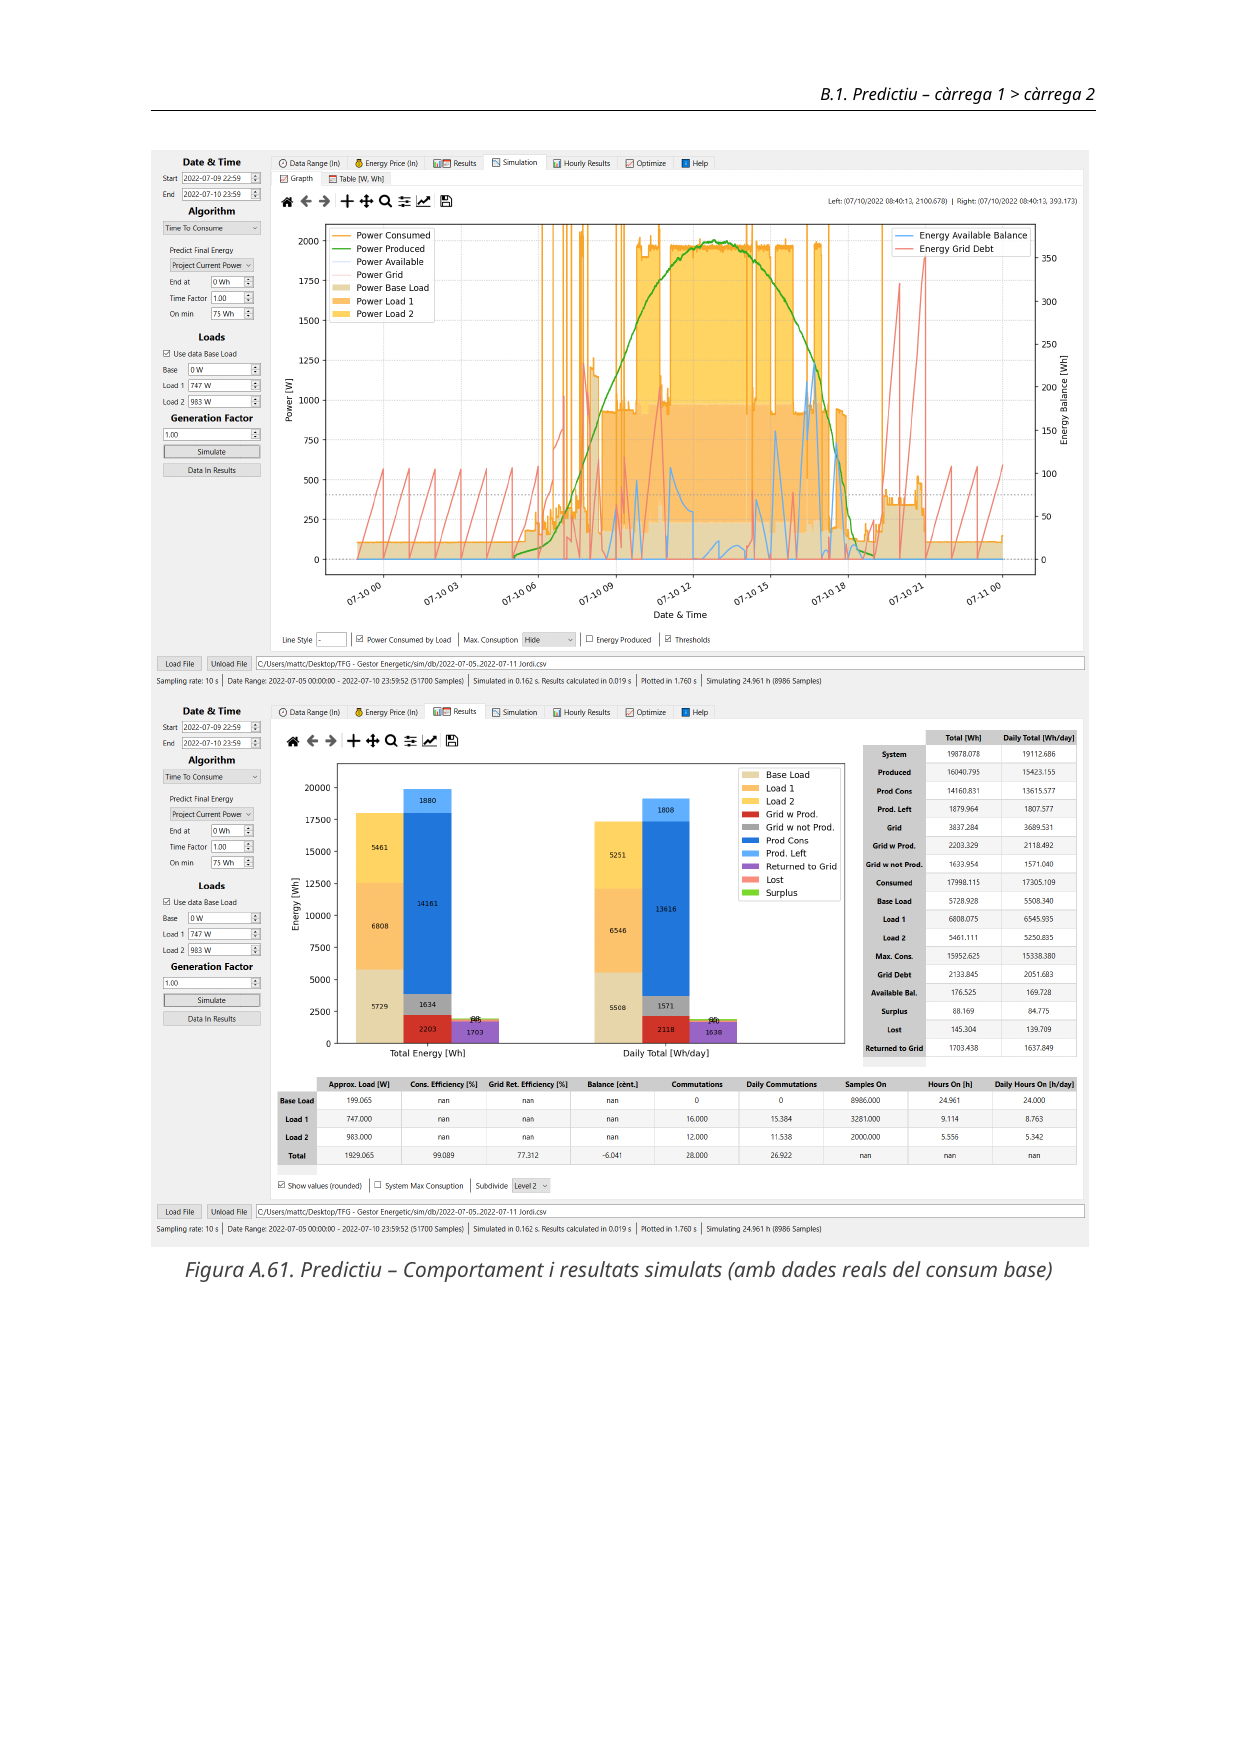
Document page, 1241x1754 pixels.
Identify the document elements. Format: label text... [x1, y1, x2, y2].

picture [151, 150, 1090, 1247]
